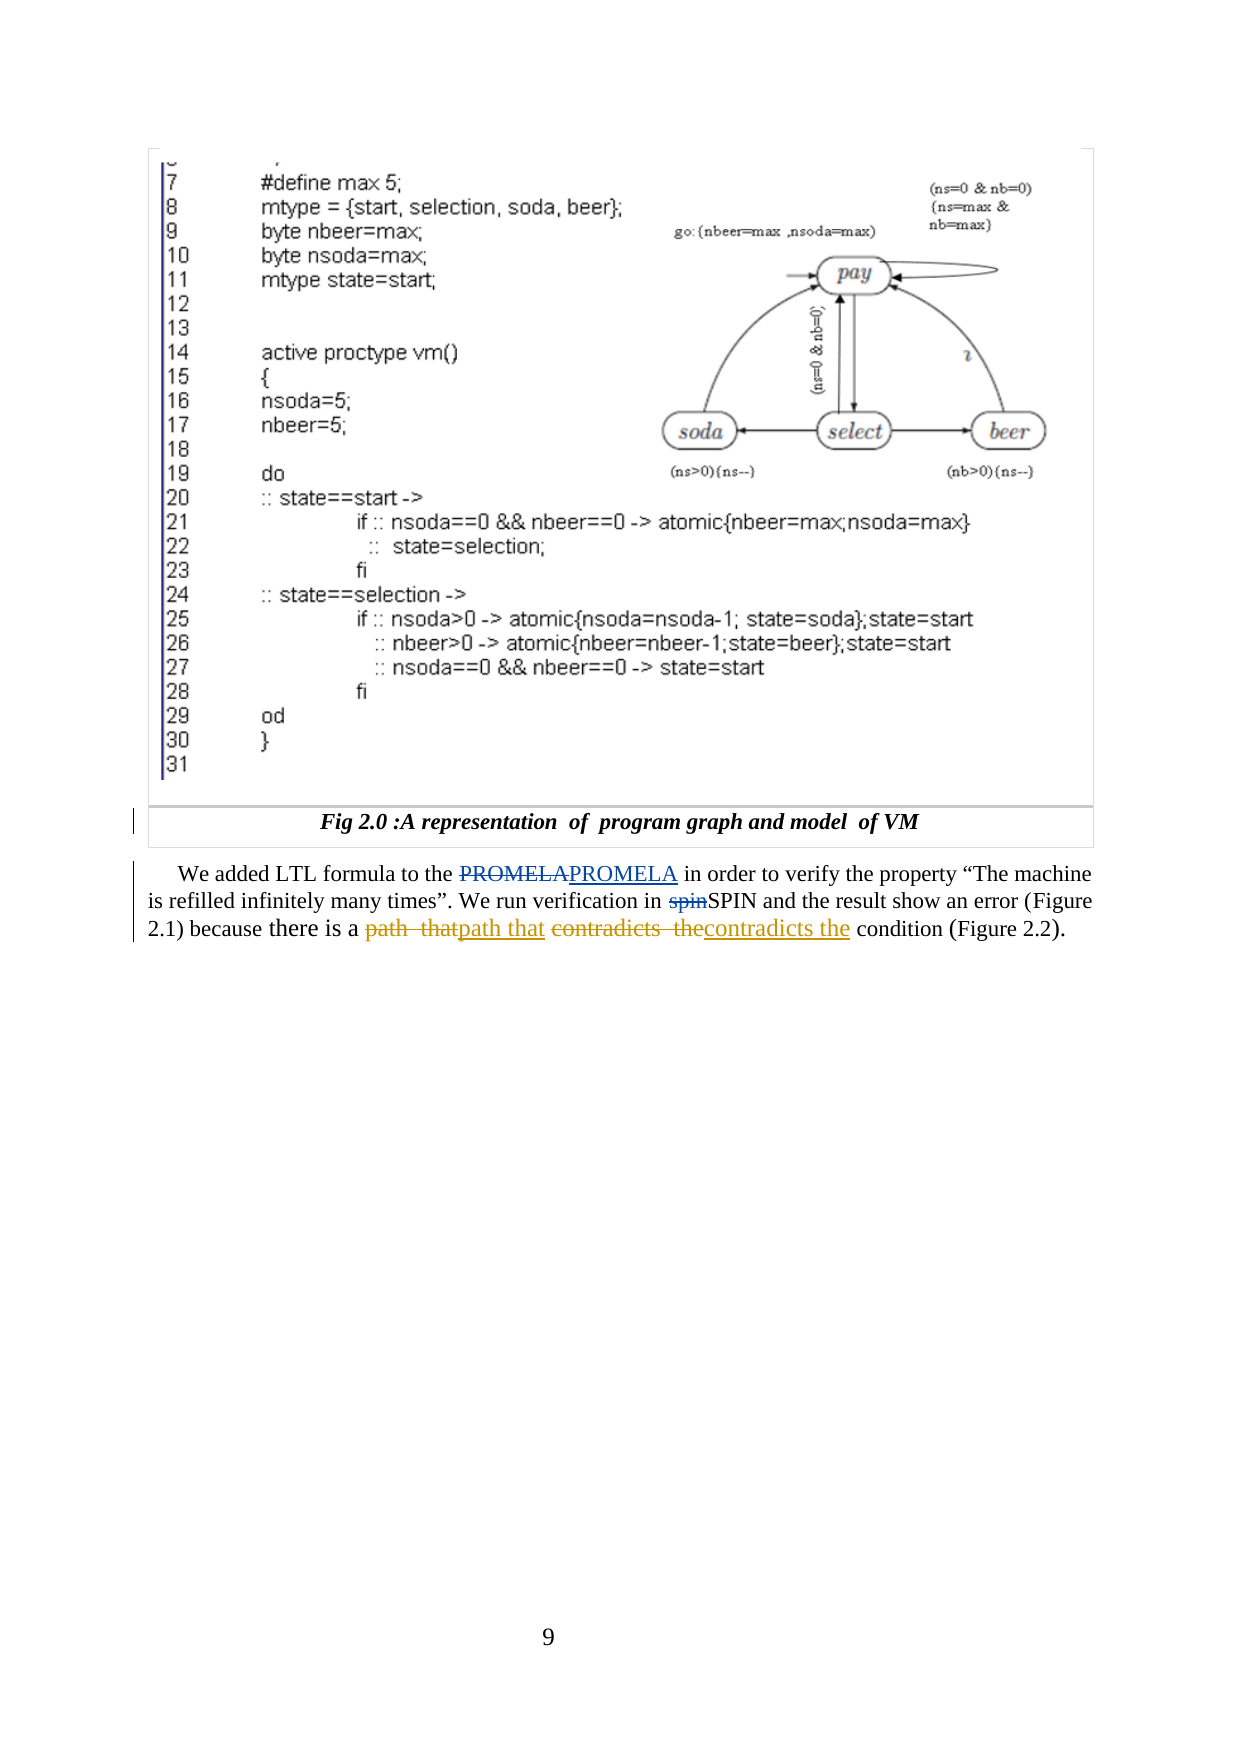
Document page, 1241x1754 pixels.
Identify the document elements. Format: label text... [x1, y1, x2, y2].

picture [159, 148, 1082, 780]
table_cell Fig 2.0 :A representation of program graph and model of VM [149, 808, 1093, 847]
text We added LTL formula to the in order to verify the property “The machine is refilled infinitely many times”. We run verification in SPIN and the result show an error (Figure 2.1) because there is a condition (Figure 2.2). [148, 861, 1092, 942]
table_header [149, 149, 1093, 805]
